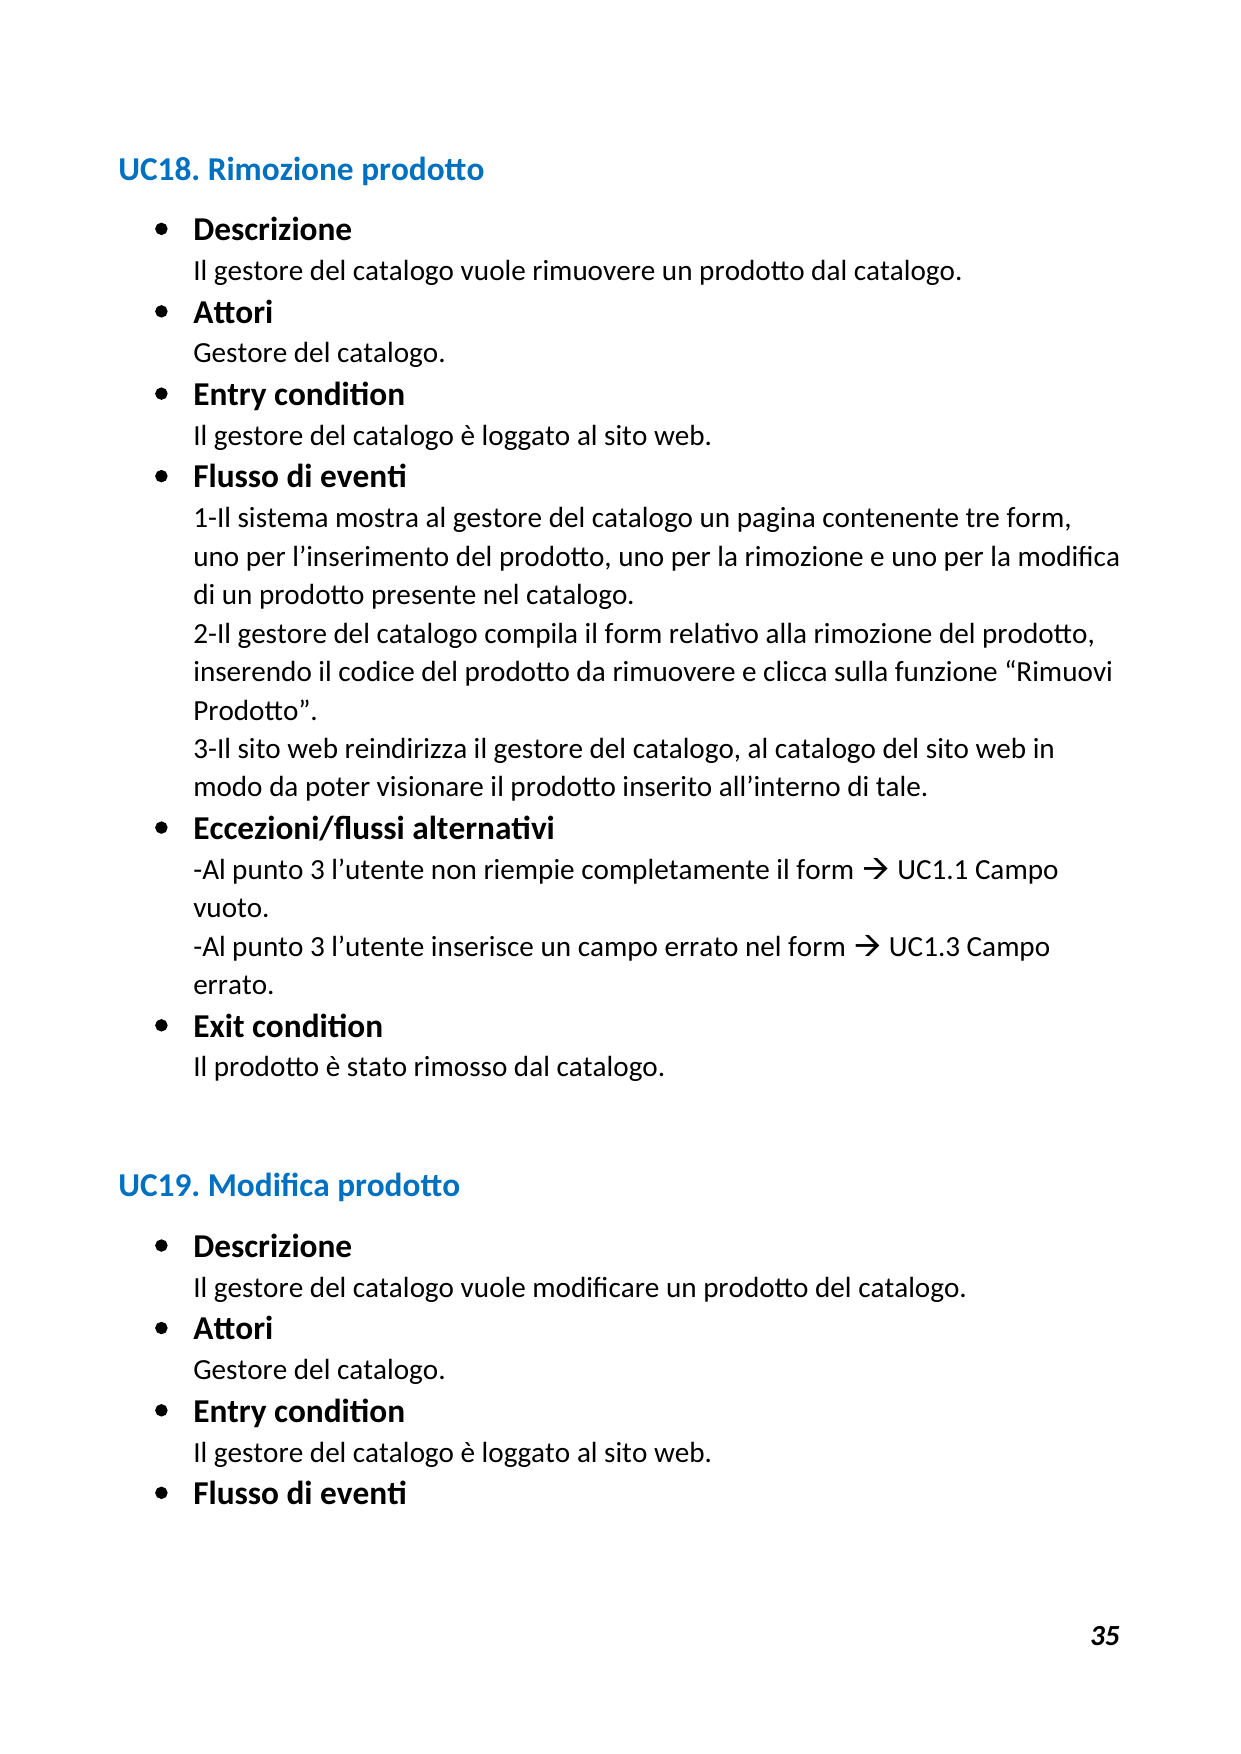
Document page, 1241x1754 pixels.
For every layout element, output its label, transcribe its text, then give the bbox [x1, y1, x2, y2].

list Gestore del catalogo. [193, 1351, 1122, 1387]
list Gestore del catalogo. [193, 334, 1122, 370]
list -Al punto 3 l’utente inserisce un campo errato nel form UC1.3 Campo errato. [193, 928, 1122, 1002]
list Il gestore del catalogo è loggato al sito web. [193, 1434, 1122, 1469]
list Eccezioni/flussi alternativi [156, 807, 1122, 848]
text UC18. Rimozione prodotto [118, 148, 1122, 188]
list Flusso di eventi [156, 455, 1122, 496]
list -Al punto 3 l’utente non riempie completamente il form UC1.1 Campo vuoto. [193, 851, 1122, 925]
list Il gestore del catalogo vuole modificare un prodotto del catalogo. [193, 1269, 1122, 1304]
list Exit condition [156, 1004, 1122, 1045]
list Entry condition [156, 373, 1122, 414]
list 2-Il gestore del catalogo compila il form relativo alla rimozione del prodotto, inserendo il codice del prodotto da rimuovere e clicca sulla funzione “Rimuovi Prodotto”. [193, 615, 1122, 727]
list Flusso di eventi [156, 1472, 1122, 1513]
list Descrizione [156, 1225, 1122, 1266]
list Il gestore del catalogo vuole rimuovere un prodotto dal catalogo. [193, 252, 1122, 288]
list 3-Il sito web reindirizza il gestore del catalogo, al catalogo del sito web in modo da poter visionare il prodotto inserito all’interno di tale. [193, 730, 1122, 804]
list Descrizione [156, 208, 1122, 249]
list Attori [156, 291, 1122, 331]
list 1-Il sistema mostra al gestore del catalogo un pagina contenente tre form, uno per l’inserimento del prodotto, uno per la rimozione e uno per la modifica di un prodotto presente nel catalogo. [193, 499, 1122, 612]
text UC19. Modifica prodotto [118, 1164, 1122, 1205]
list Il prodotto è stato rimosso dal catalogo. [193, 1048, 1122, 1084]
list Attori [156, 1307, 1122, 1348]
list Il gestore del catalogo è loggato al sito web. [193, 417, 1122, 453]
list Entry condition [156, 1390, 1122, 1430]
